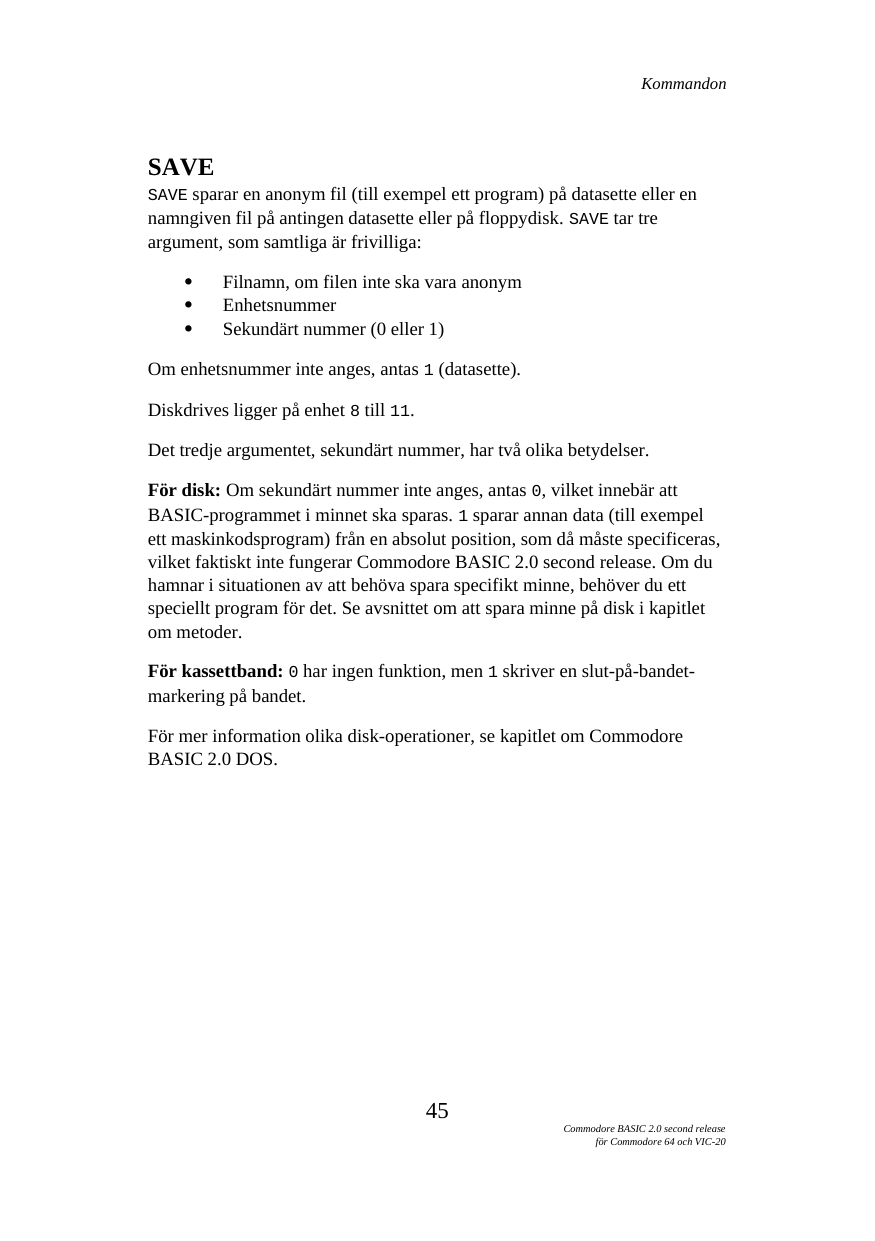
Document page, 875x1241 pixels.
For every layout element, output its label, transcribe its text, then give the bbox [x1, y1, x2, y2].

text Om enhetsnummer inte anges, antas 1 (datasette). [148, 357, 726, 380]
text För mer information olika disk-operationer, se kapitlet om Commodore BASIC 2.0 DOS. [148, 724, 726, 769]
text SAVE sparar en anonym fil (till exempel ett program) på datasette eller en namngiven fil på antingen datasette eller på floppydisk. SAVE tar tre argument, som samtliga är frivilliga: [148, 183, 726, 253]
list Sekundärt nummer (0 eller 1) [185, 318, 726, 339]
list Filnamn, om filen inte ska vara anonym [185, 271, 726, 293]
list Enhetsnummer [185, 294, 726, 316]
text För kassettband: 0 har ingen funktion, men 1 skriver en slut-på-bandet-markering på bandet. [148, 660, 726, 706]
text Det tredje argumentet, sekundärt nummer, har två olika betydelser. [148, 439, 726, 461]
text För disk: Om sekundärt nummer inte anges, antas 0, vilket innebär att BASIC-programmet i minnet ska sparas. 1 sparar annan data (till exempel ett maskinkodsprogram) från en absolut position, som då måste specificeras, vilket faktiskt inte fungerar Commodore BASIC 2.0 second release. Om du hamnar i situationen av att behöva spara specifikt minne, behöver du ett speciellt program för det. Se avsnittet om att spara minne på disk i kapitlet om metoder. [148, 479, 726, 642]
subtitle SAVE [148, 152, 726, 181]
text Diskdrives ligger på enhet 8 till 11. [148, 398, 726, 421]
